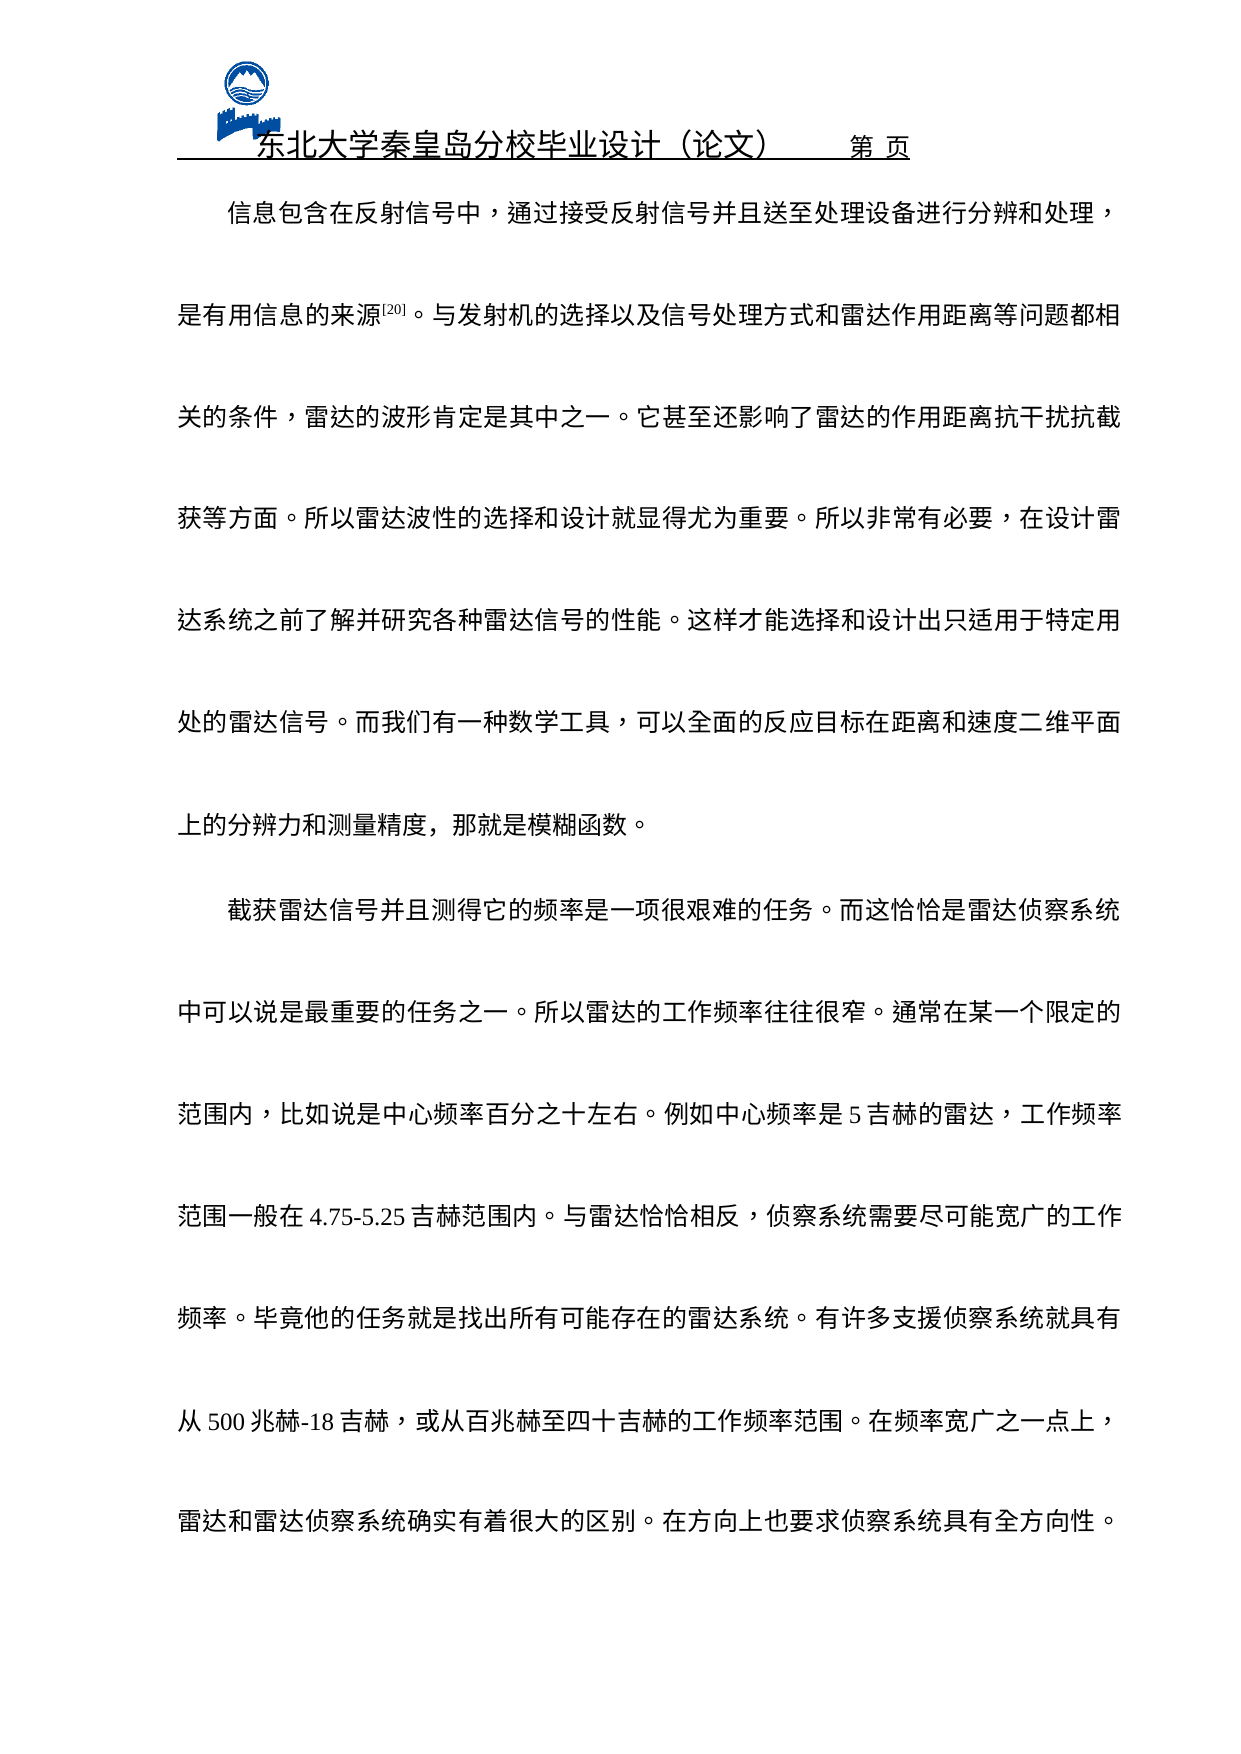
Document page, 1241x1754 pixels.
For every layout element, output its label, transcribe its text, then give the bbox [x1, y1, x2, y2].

text 信息包含在反射信号中，通过接受反射信号并且送至处理设备进行分辨和处理，是有用信息的来源[20]。与发射机的选择以及信号处理方式和雷达作用距离等问题都相关的条件，雷达的波形肯定是其中之一。它甚至还影响了雷达的作用距离抗干扰抗截获等方面。所以雷达波性的选择和设计就显得尤为重要。所以非常有必要，在设计雷达系统之前了解并研究各种雷达信号的性能。这样才能选择和设计出只适用于特定用处的雷达信号。而我们有一种数学工具，可以全面的反应目标在距离和速度二维平面上的分辨力和测量精度，那就是模糊函数。 [177, 178, 1122, 858]
picture [208, 61, 285, 143]
